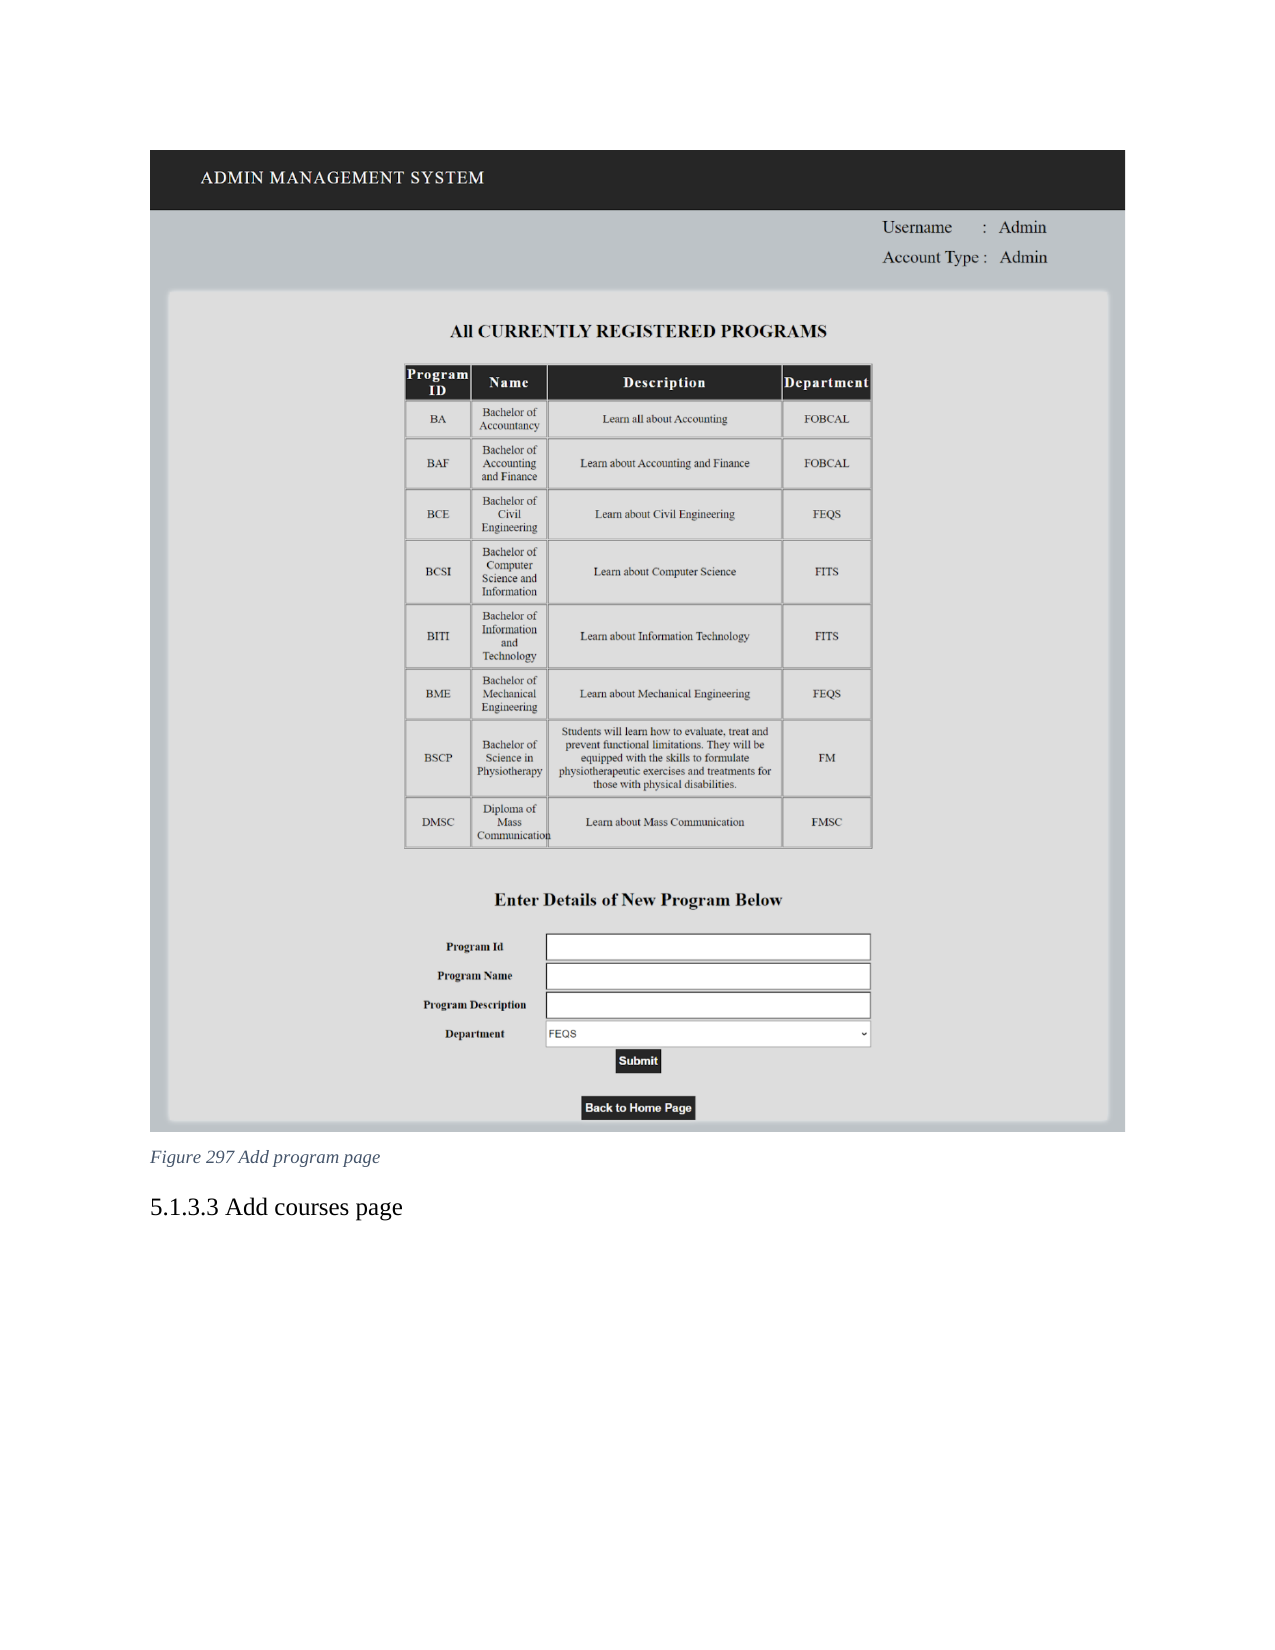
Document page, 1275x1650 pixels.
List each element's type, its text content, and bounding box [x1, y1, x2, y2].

picture [150, 150, 1125, 1132]
subtitle 5.1.3.3 Add courses page [150, 1192, 1125, 1221]
